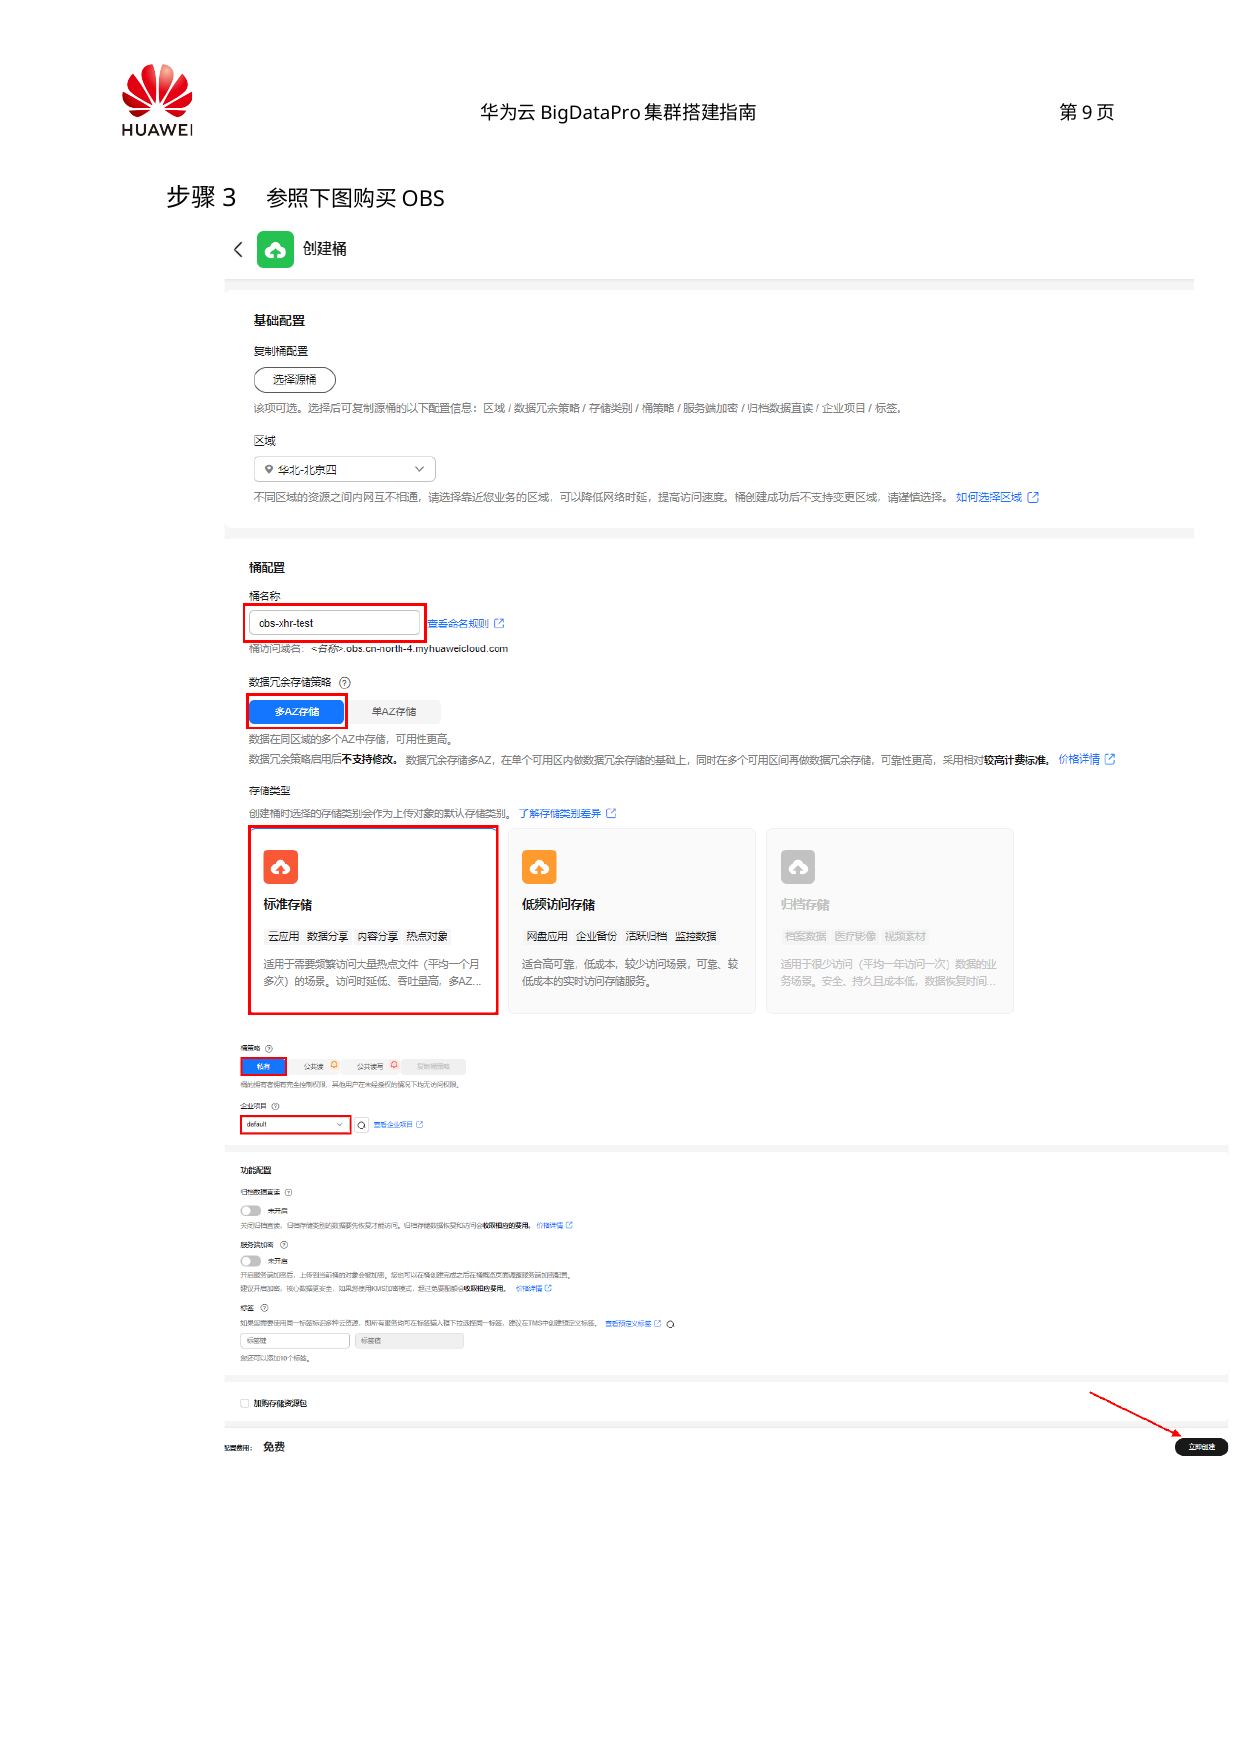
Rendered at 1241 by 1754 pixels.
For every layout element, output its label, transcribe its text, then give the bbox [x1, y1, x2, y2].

picture [224, 230, 1194, 539]
text 参照下图购买OBS [236, 177, 1122, 213]
picture [122, 64, 193, 136]
picture [224, 1040, 1229, 1458]
picture [224, 546, 1203, 1033]
